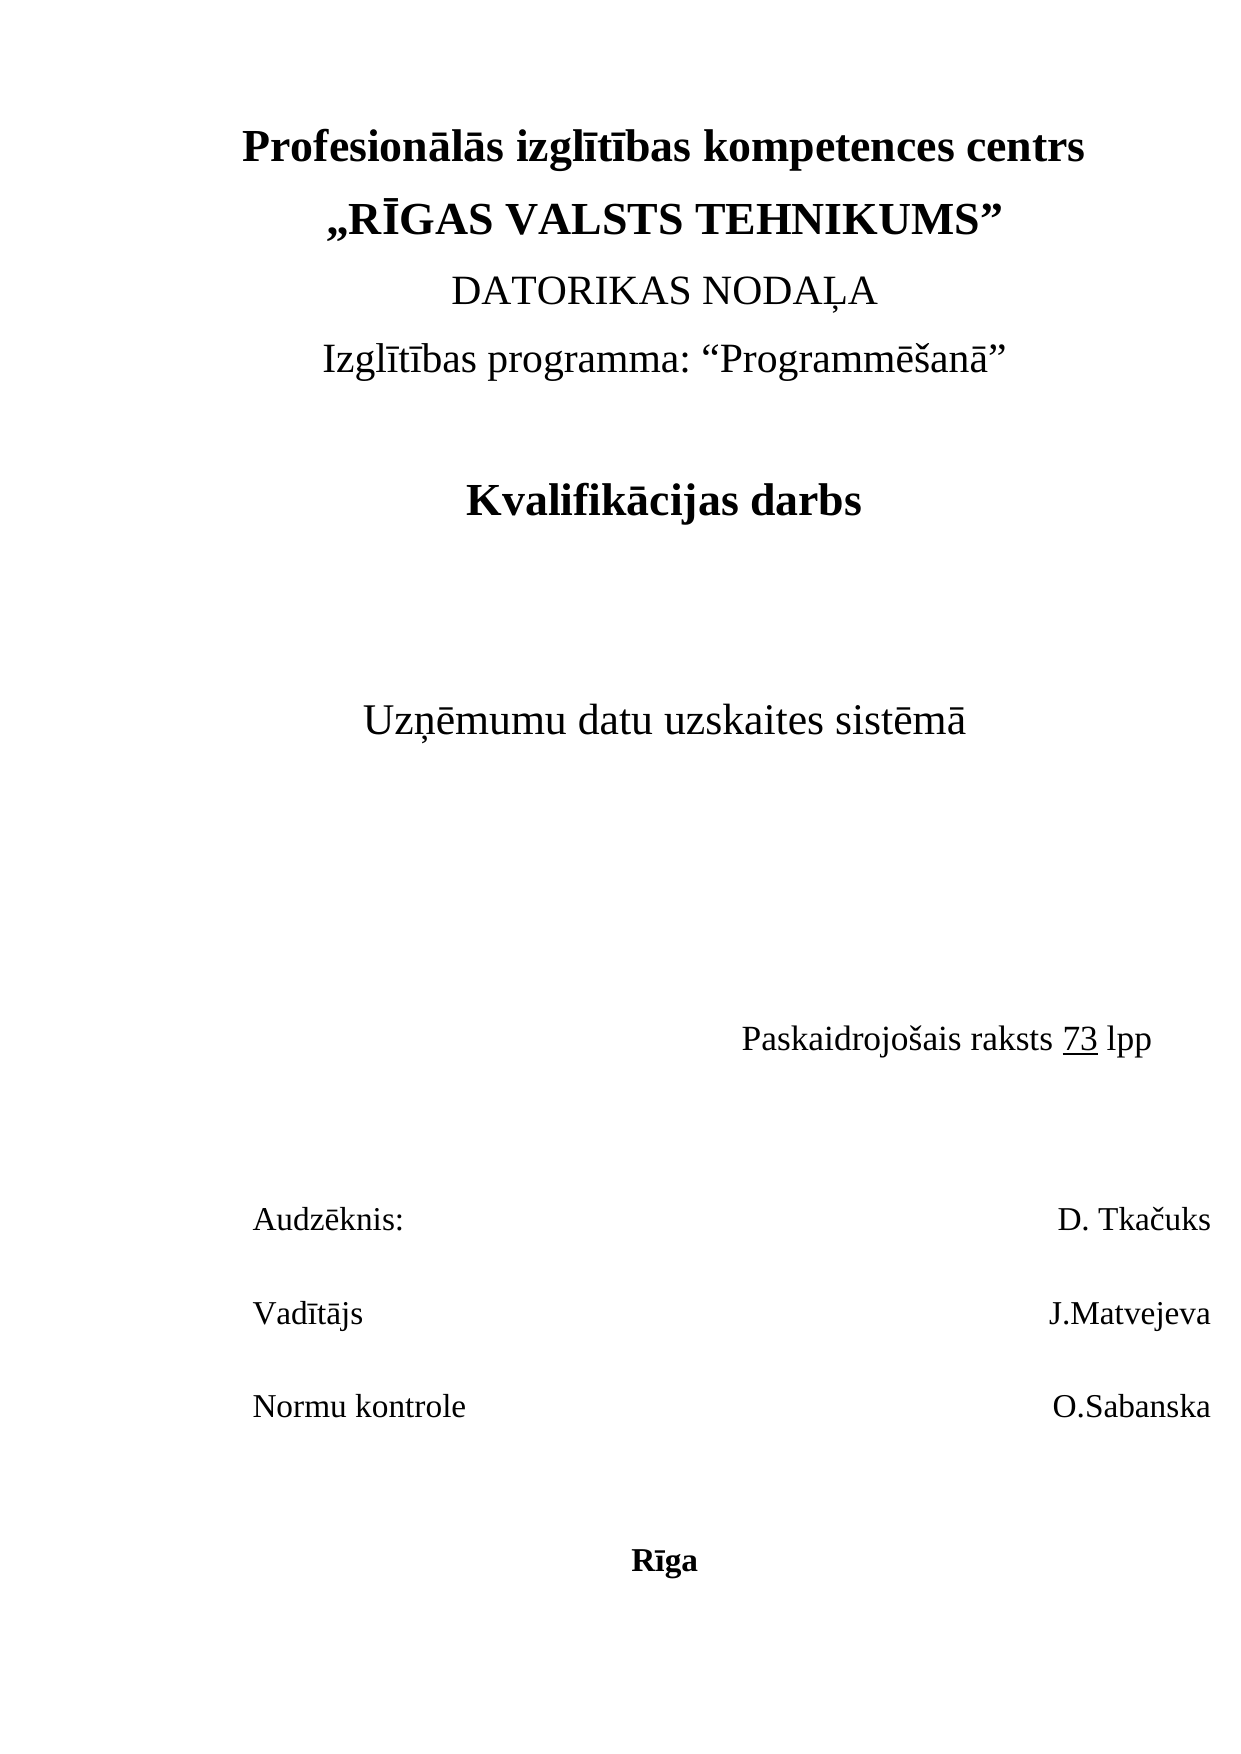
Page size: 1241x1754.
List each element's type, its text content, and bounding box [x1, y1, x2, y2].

text Profesionālās izglītības kompetences centrs [177, 118, 1152, 171]
text Paskaidrojošais raksts 73 lpp [177, 1017, 1152, 1058]
text Audzēknis: D. Tkačuks [177, 1200, 1152, 1238]
text „RĪGAS VALSTS TEHNIKUMS” [177, 192, 1152, 244]
text Rīga [177, 1540, 1152, 1579]
text Vadītājs J.Matvejeva [177, 1293, 1152, 1331]
text Uzņēmumu datu uzskaites sistēmā [177, 693, 1152, 744]
text Kvalifikācijas darbs [177, 473, 1152, 526]
text DATORIKAS NODAĻA [177, 265, 1152, 313]
text Normu kontrole O.Sabanska [177, 1386, 1152, 1425]
text Izglītības programma: “Programmēšanā” [177, 333, 1152, 381]
